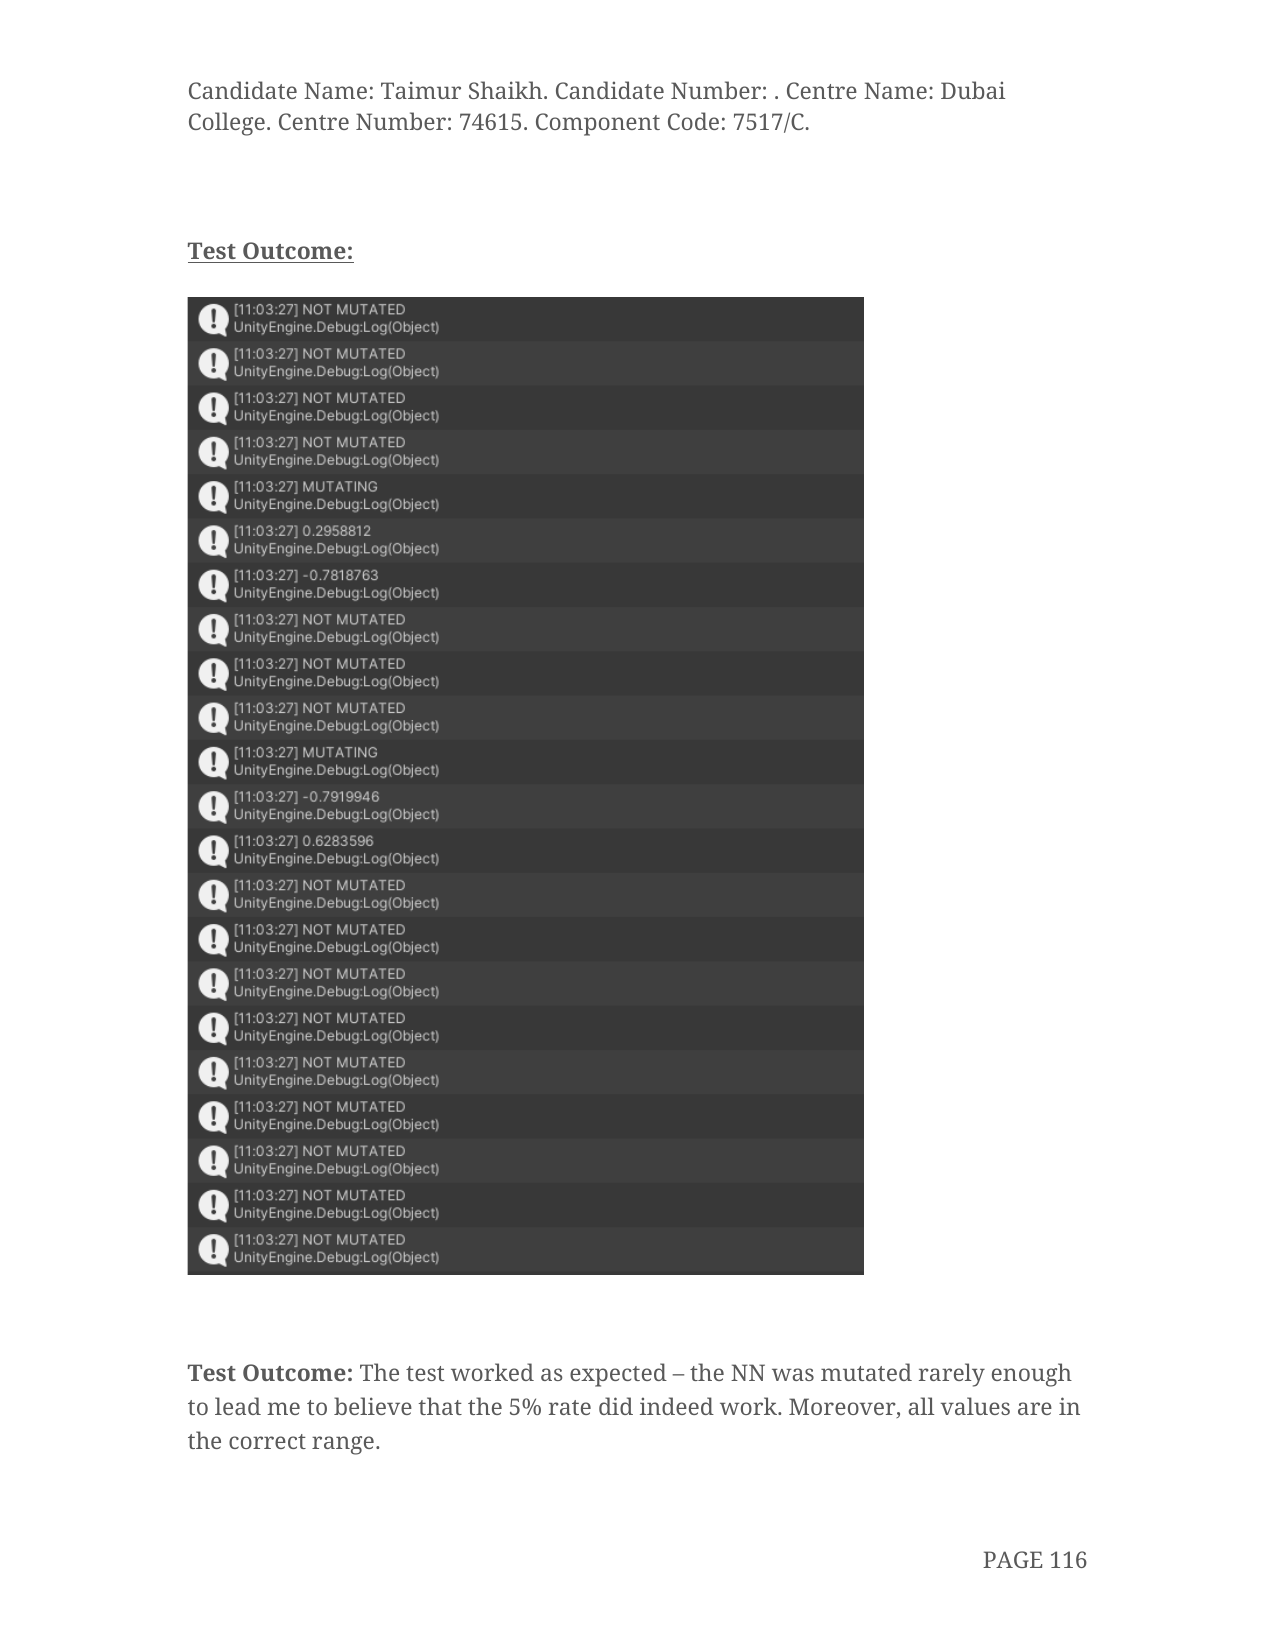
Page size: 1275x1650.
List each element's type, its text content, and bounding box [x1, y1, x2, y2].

text Test Outcome: [187, 235, 1087, 266]
picture [187, 297, 864, 1275]
text Test Outcome: The test worked as expected – the NN was mutated rarely enough to lead me to believe that the 5% rate did indeed work. Moreover, all values are in the correct range. [187, 1357, 1087, 1457]
